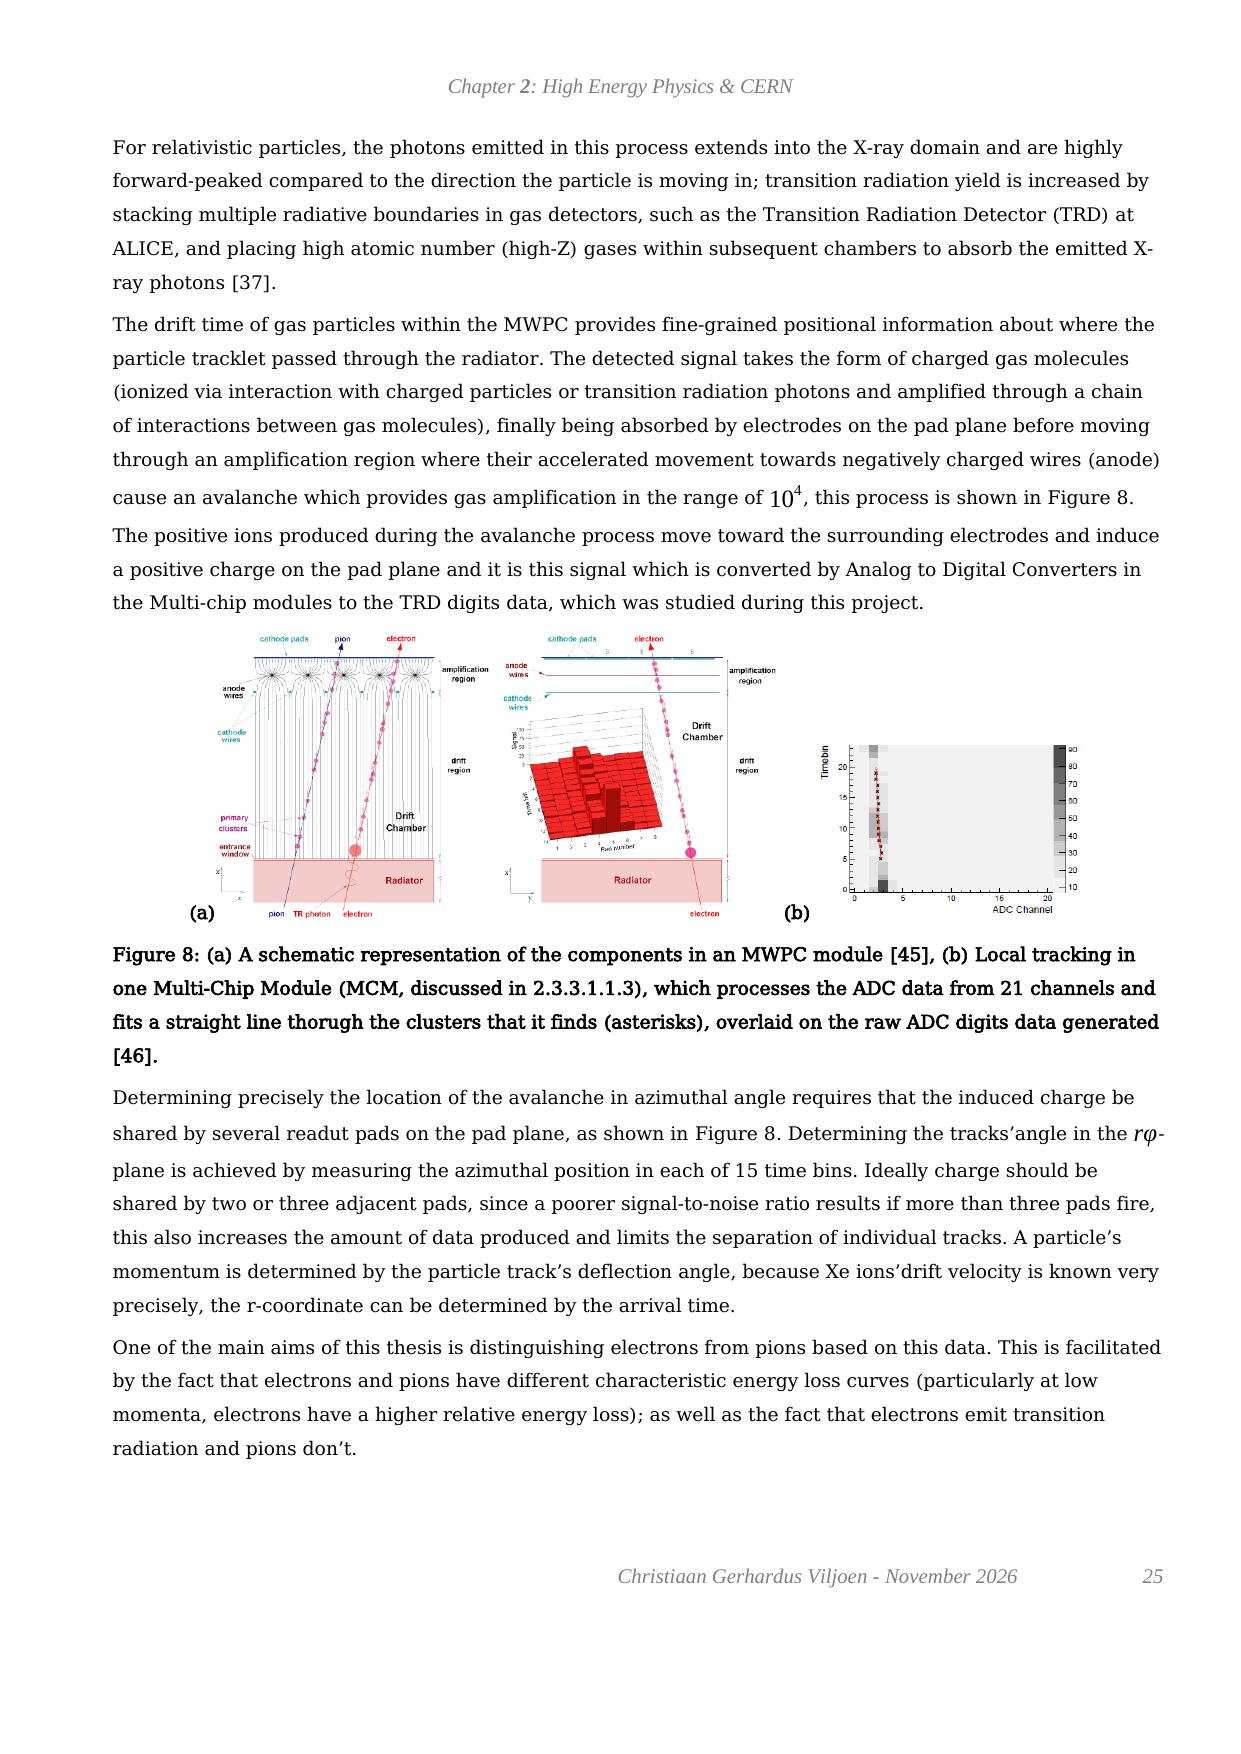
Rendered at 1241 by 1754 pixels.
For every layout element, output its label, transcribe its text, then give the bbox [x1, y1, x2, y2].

picture [215, 633, 778, 919]
text One of the main aims of this thesis is distinguishing electrons from pions based on this data. This is facilitated by the fact that electrons and pions have different characteristic energy loss curves (particularly at low momenta, electrons have a higher relative energy loss); as well as the fact that electrons emit transition radiation and pions don’t. [112, 1335, 1165, 1459]
text Figure 8: (a) A schematic representation of the components in an MWPC module , (b) Local tracking in one Multi-Chip Module (MCM, discussed in 2.3.3.1.1.3), which processes the ADC data from 21 channels and fits a straight line thorugh the clusters that it finds (asterisks), overlaid on the raw ADC digits data generated . [112, 942, 1165, 1066]
text The drift time of gas particles within the MWPC provides fine-grained positional information about where the particle tracklet passed through the radiator. The detected signal takes the form of charged gas molecules (ionized via interaction with charged particles or transition radiation photons and amplified through a chain of interactions between gas molecules), finally being absorbed by electrodes on the pad plane before moving through an amplification region where their accelerated movement towards negatively charged wires (anode) cause an avalanche which provides gas amplification in the range of , this process is shown in Figure 8. The positive ions produced during the avalanche process move toward the surrounding electrodes and induce a positive charge on the pad plane and it is this signal which is converted by Analog to Digital Converters in the Multi-chip modules to the TRD digits data, which was studied during this project. [112, 312, 1165, 614]
text For relativistic particles, the photons emitted in this process extends into the X-ray domain and are highly forward-peaked compared to the direction the particle is moving in; transition radiation yield is increased by stacking multiple radiative boundaries in gas detectors, such as the Transition Radiation Detector (TRD) at ALICE, and placing high atomic number (high-Z) gases within subsequent chambers to absorb the emitted X-ray photons . [112, 135, 1165, 293]
text Determining precisely the location of the avalanche in azimuthal angle requires that the induced charge be shared by several readut pads on the pad plane, as shown in Figure 8. Determining the tracks’angle in the -plane is achieved by measuring the azimuthal position in each of 15 time bins. Ideally charge should be shared by two or three adjacent pads, since a poorer signal-to-noise ratio results if more than three pads fire, this also increases the amount of data produced and limits the separation of individual tracks. A particle’s momentum is determined by the particle track’s deflection angle, because Xe ions’drift velocity is known very precisely, the r-coordinate can be determined by the arrival time. [112, 1086, 1165, 1316]
picture [811, 732, 1090, 919]
